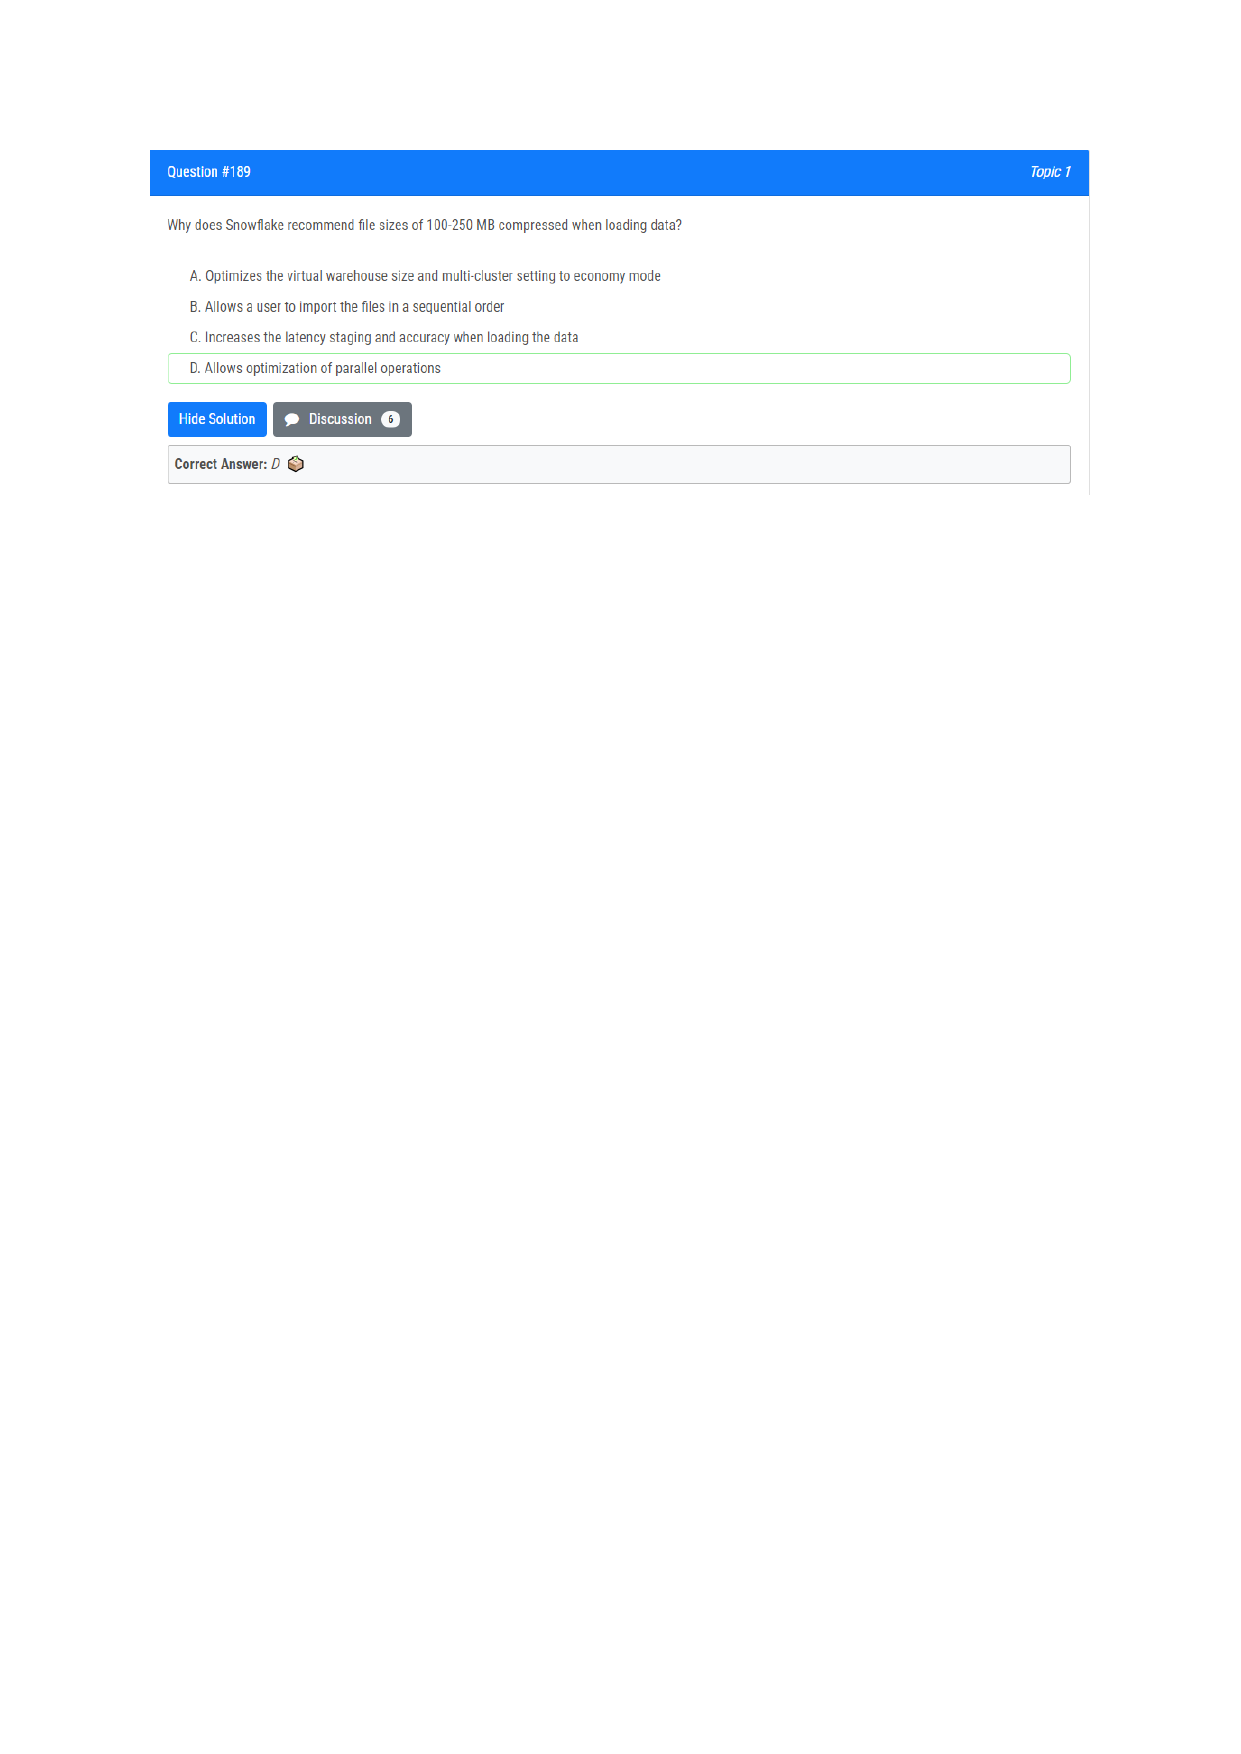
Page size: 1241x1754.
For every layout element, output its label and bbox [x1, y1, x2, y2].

picture [150, 150, 1091, 495]
